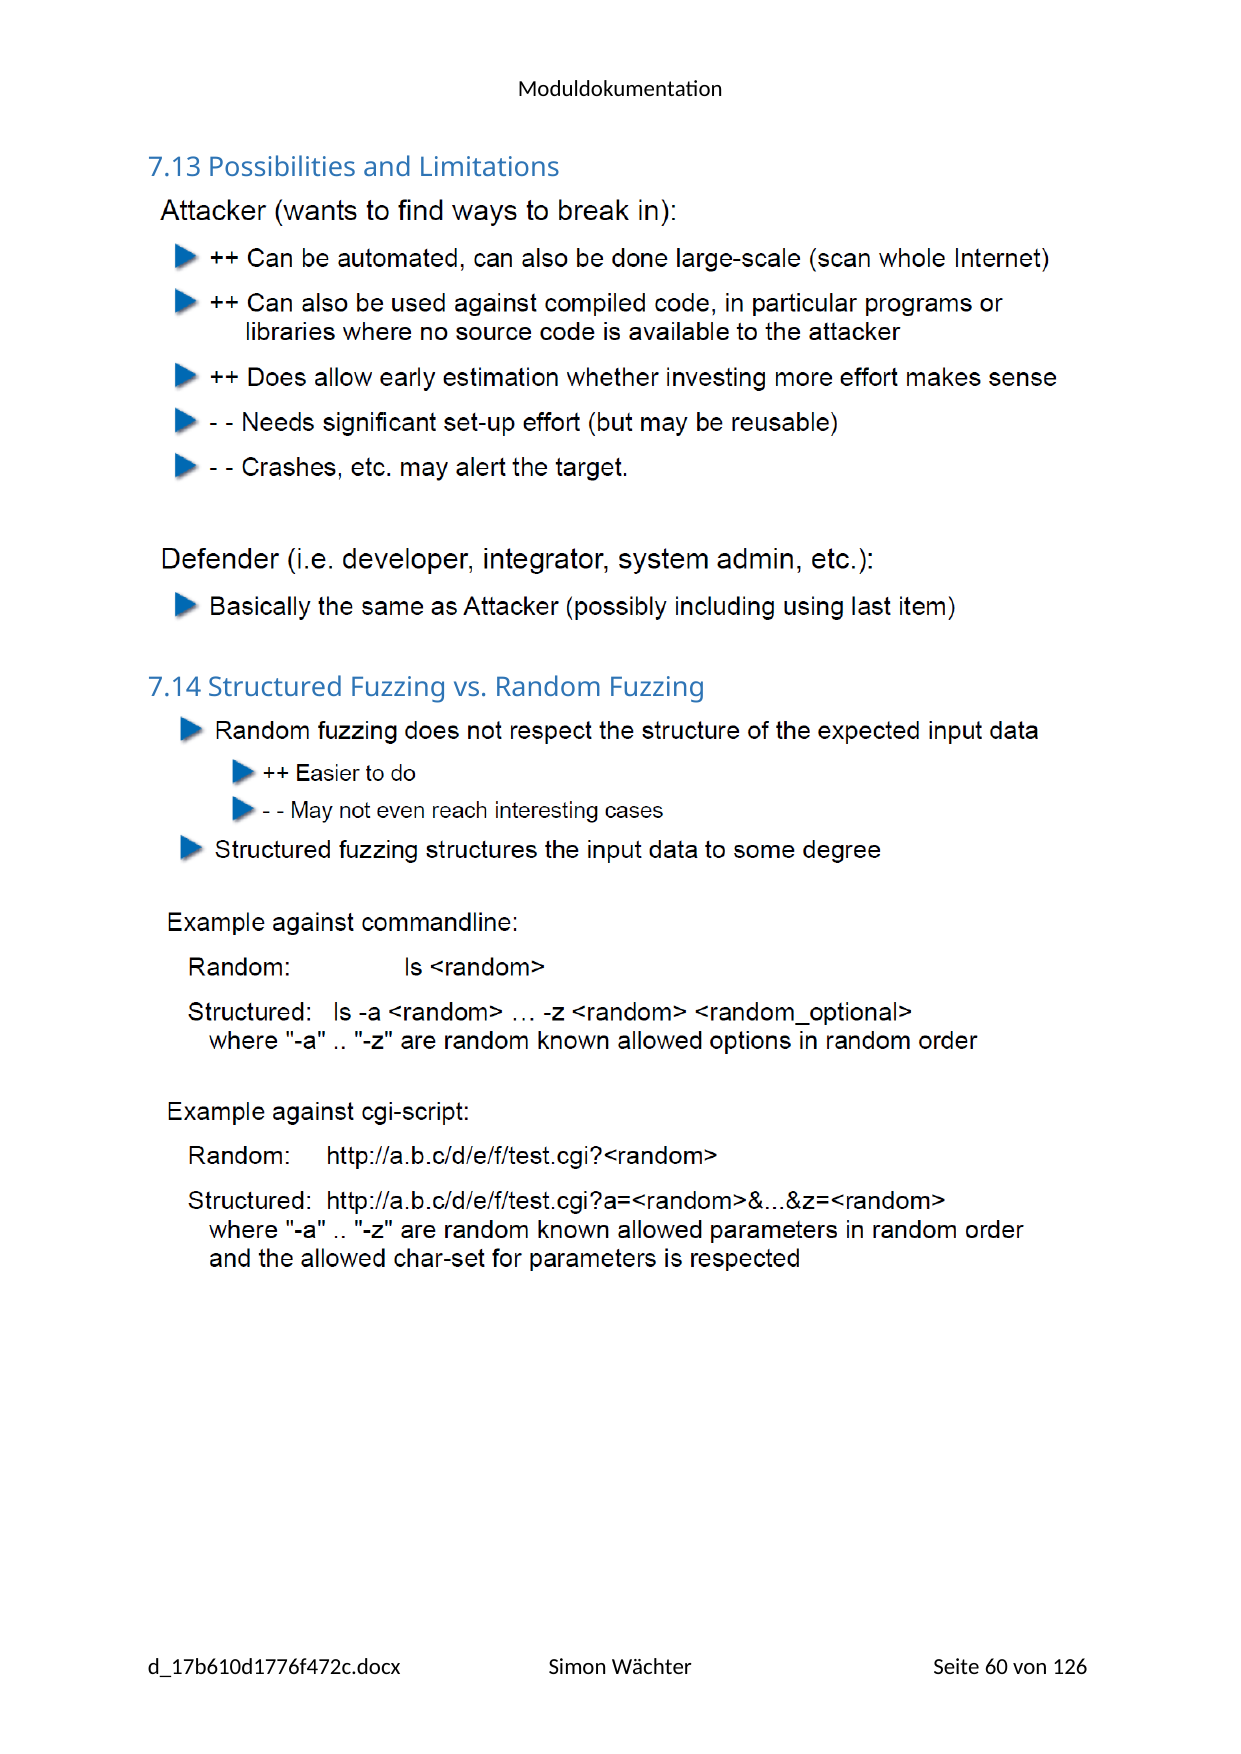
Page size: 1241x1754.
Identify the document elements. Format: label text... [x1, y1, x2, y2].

picture [147, 187, 1093, 649]
subtitle Structured Fuzzing vs. Random Fuzzing [148, 668, 1093, 704]
picture [147, 707, 1093, 1282]
subtitle Possibilities and Limitations [148, 148, 1093, 184]
